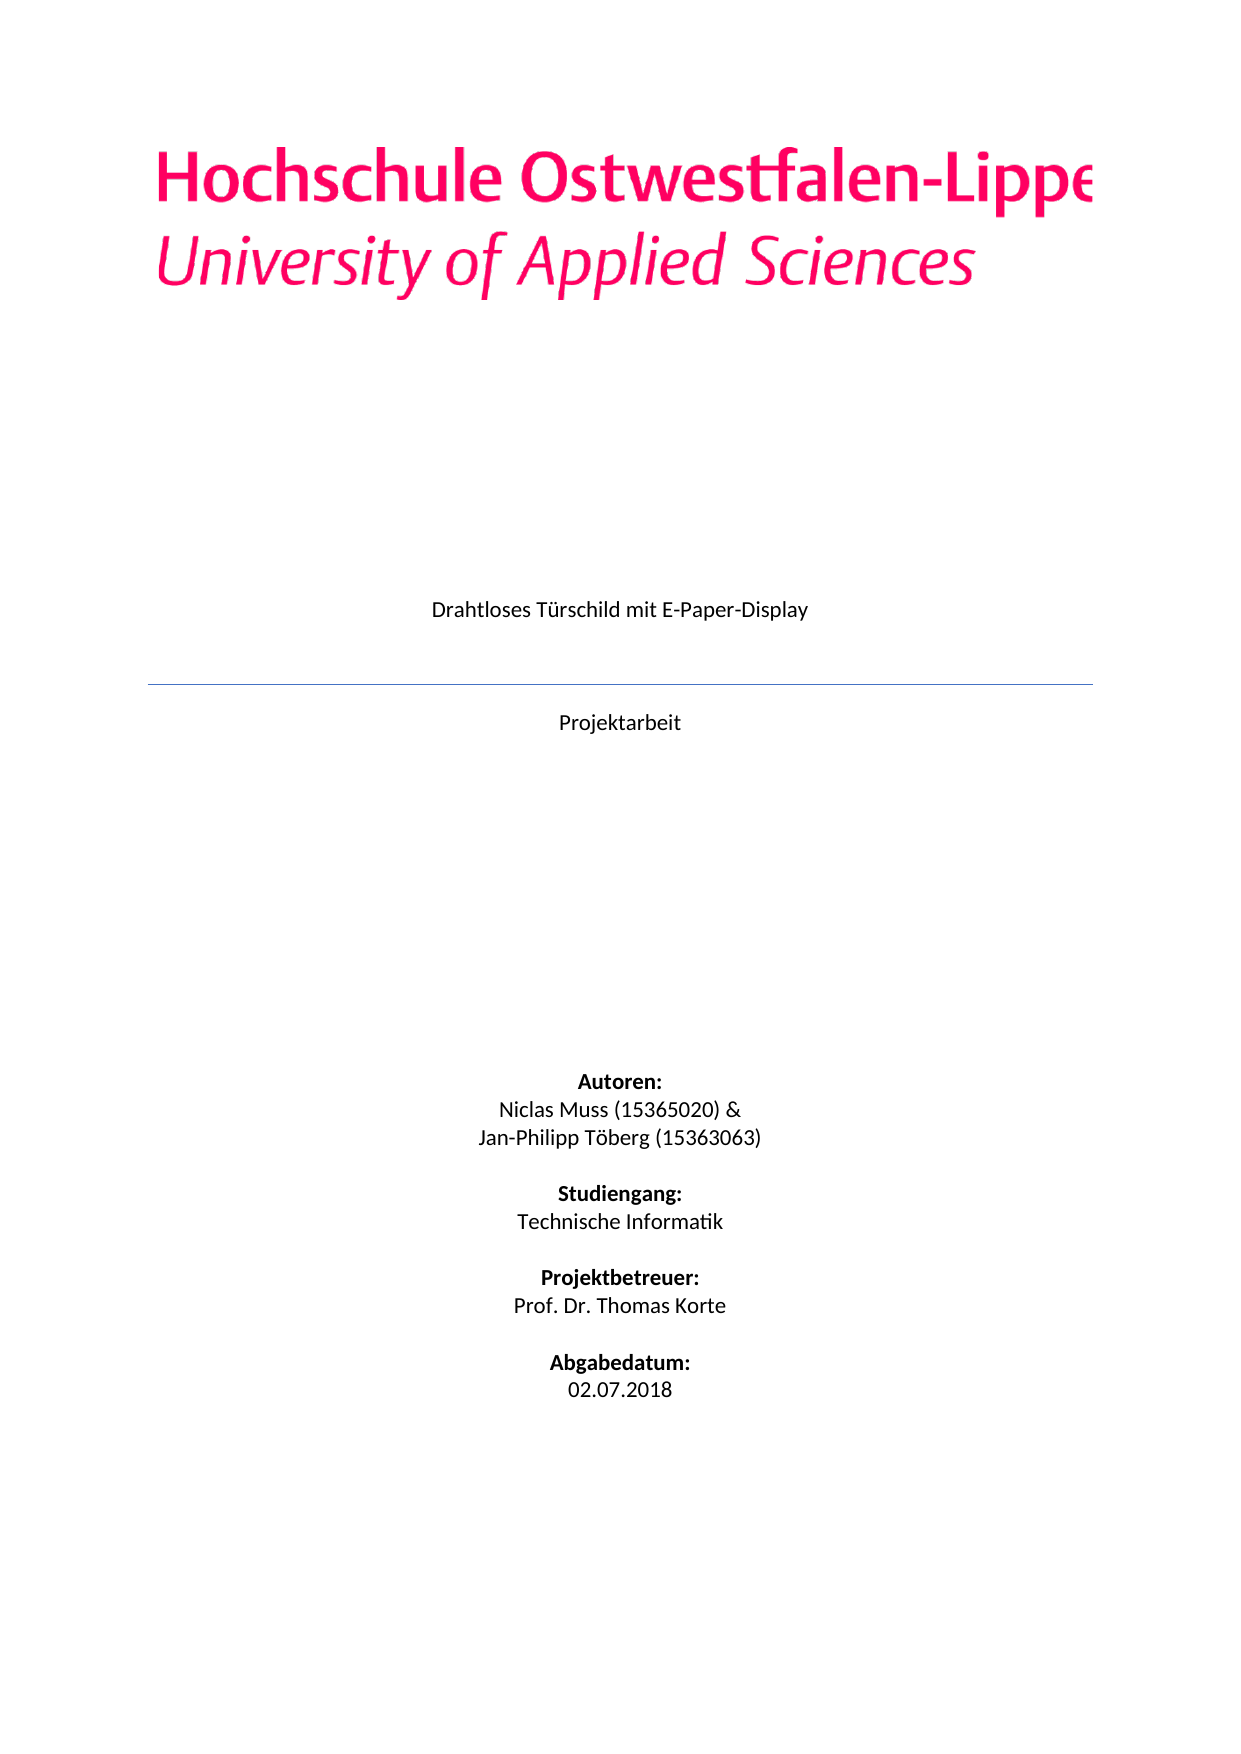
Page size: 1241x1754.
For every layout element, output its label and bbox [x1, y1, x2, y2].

picture [158, 147, 1093, 300]
